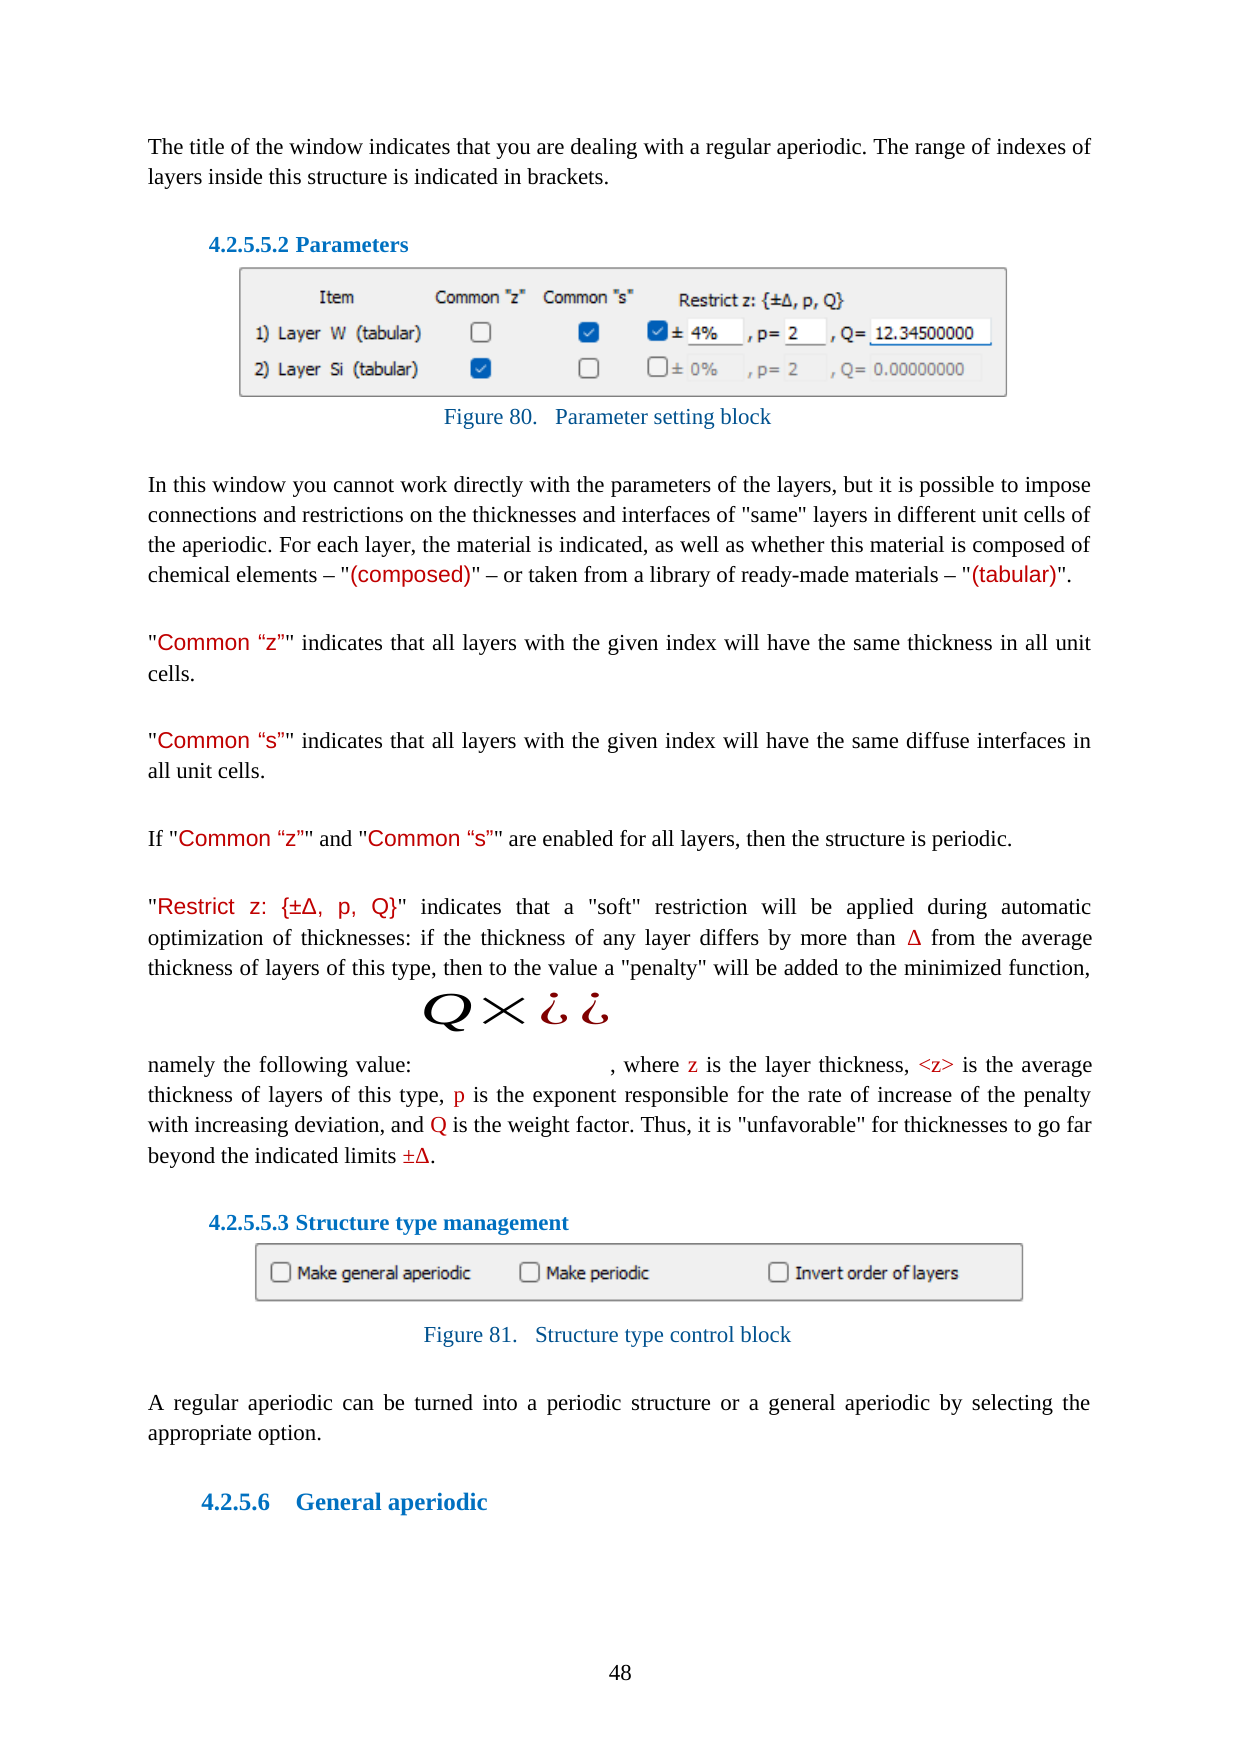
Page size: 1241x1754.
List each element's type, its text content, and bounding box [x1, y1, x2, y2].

text "Common “s”" indicates that all layers with the given index will have the same diffuse interfaces in all unit cells. [148, 727, 1093, 784]
subtitle Structure type management [209, 1209, 1093, 1236]
picture [239, 267, 1008, 397]
text If "Common “z”" and "Common “s”" are enabled for all layers, then the structure is periodic. [148, 825, 1093, 852]
text In this window you cannot work directly with the parameters of the layers, but it is possible to impose connections and restrictions on the thicknesses and interfaces of "same" layers in different unit cells of the aperiodic. For each layer, the material is indicated, as well as whether this material is composed of chemical elements – "(composed)" – or taken from a library of ready-made materials – "(tabular)". [148, 471, 1093, 588]
subtitle Parameters [209, 231, 1093, 257]
text The title of the window indicates that you are dealing with a regular aperiodic. The range of indexes of layers inside this structure is indicated in brackets. [148, 133, 1093, 189]
text A regular aperiodic can be turned into a periodic structure or a general aperiodic by selecting the appropriate option. [148, 1389, 1093, 1445]
list Structure type control block [178, 1261, 1093, 1347]
text "Common “z”" indicates that all layers with the given index will have the same thickness in all unit cells. [148, 629, 1093, 686]
picture [254, 1243, 1024, 1302]
subtitle General aperiodic [201, 1487, 1093, 1516]
text "Restrict z: {±Δ, p, Q}" indicates that a "soft" restriction will be applied during automatic optimization of thicknesses: if the thickness of any layer differs by more than Δ from the average thickness of layers of this type, then to the value a "penalty" will be added to the minimized function, namely the following value: , where z is the layer thickness, <z> is ​​the average thickness of layers of this type, p is the exponent responsible for the rate of increase of the penalty with increasing deviation, and Q is the weight factor. Thus, it is "unfavorable" for thicknesses to go far beyond the indicated limits ±Δ. [148, 893, 1093, 1168]
